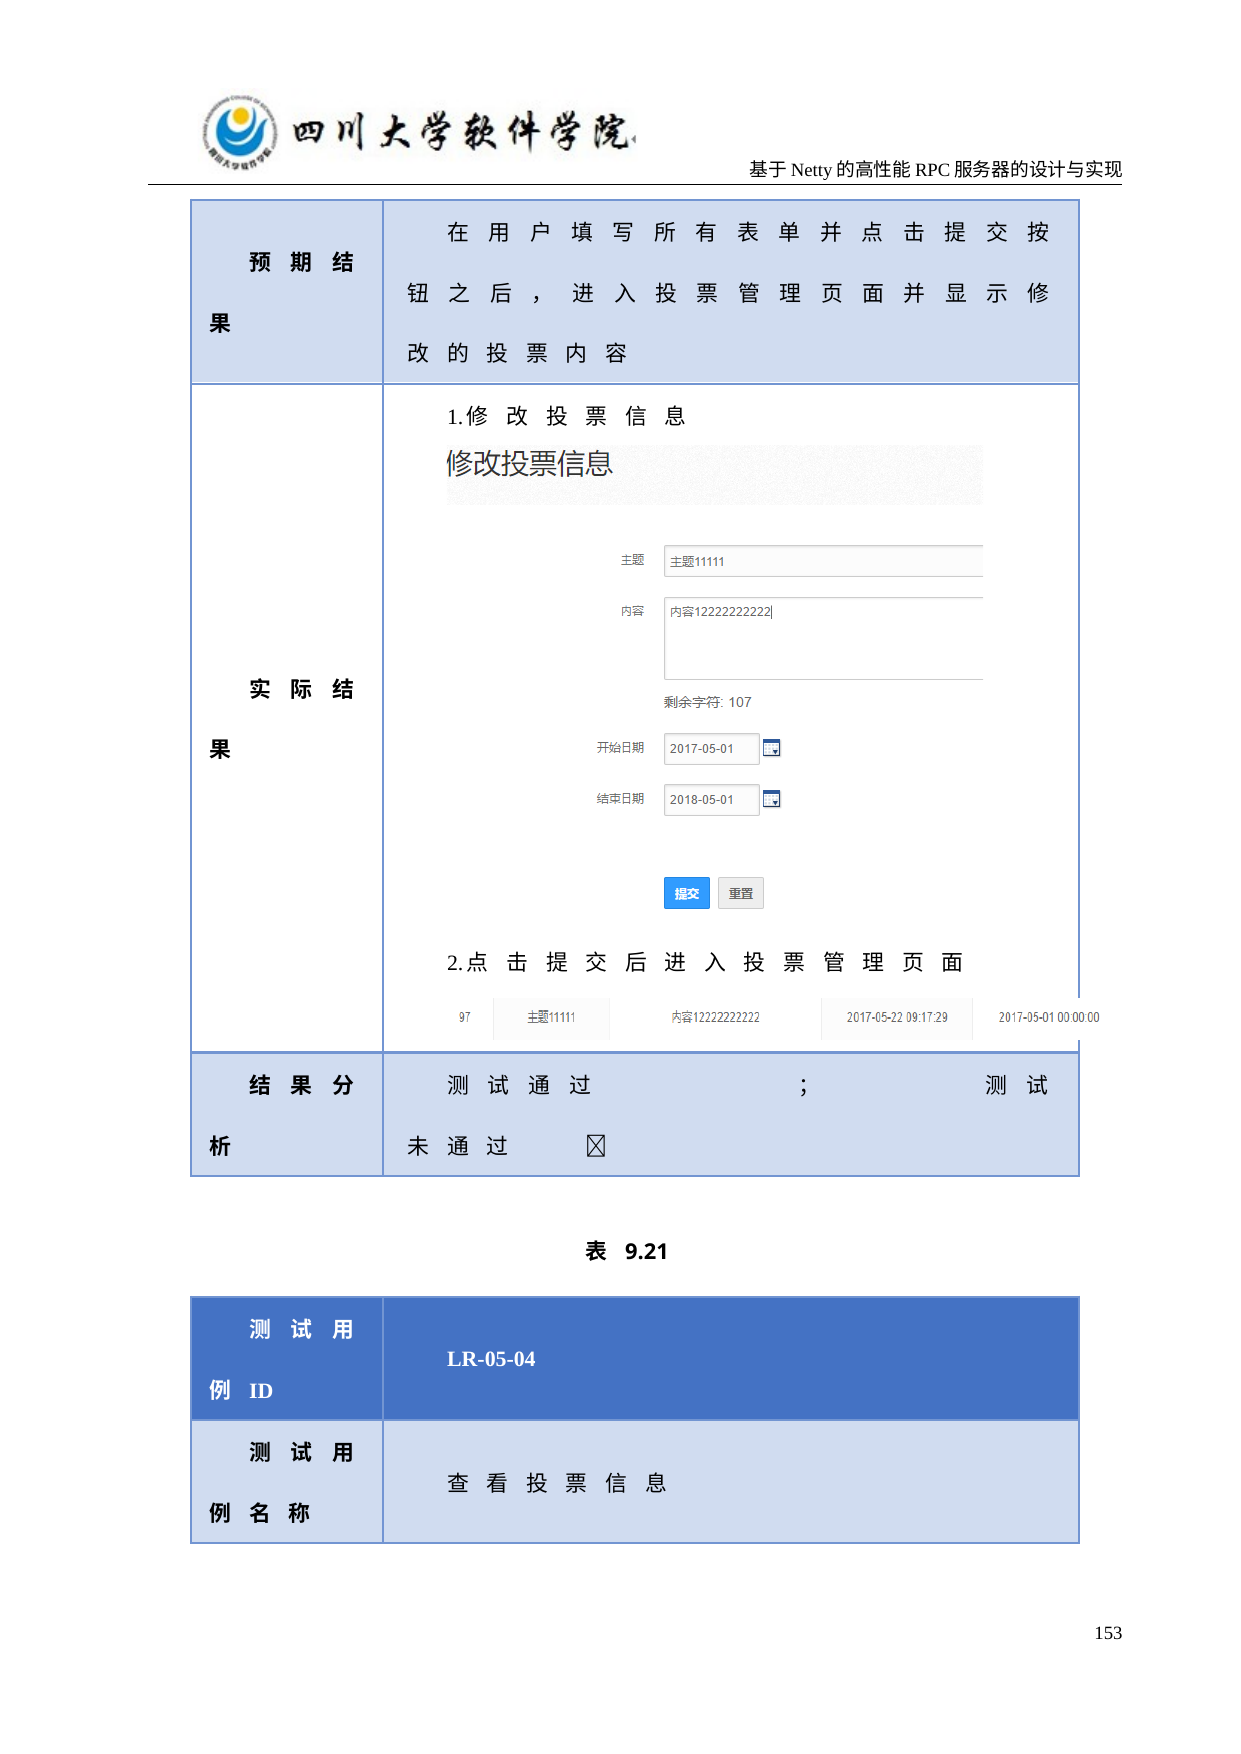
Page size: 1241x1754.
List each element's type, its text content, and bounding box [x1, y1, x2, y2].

picture [446, 445, 984, 926]
table_cell 查看投票信息 [384, 1421, 1078, 1542]
table_cell 实际结果 [192, 385, 382, 1051]
table_header LR-05-04 [384, 1298, 1078, 1419]
picture [446, 998, 1121, 1040]
table_cell 预期结果 [192, 201, 382, 382]
text 表9.21 [150, 1220, 1120, 1280]
table_cell 测试通过 ； 测试未通过 [384, 1054, 1078, 1175]
table_cell 结果分析 [192, 1054, 382, 1175]
picture [197, 88, 639, 177]
table_cell 测试用例名称 [192, 1421, 382, 1542]
table_cell 1.修改投票信息 2.点击提交后进入投票管理页面 [384, 385, 1078, 1051]
table_header 测试用例ID [192, 1298, 382, 1419]
table_cell 在用户填写所有表单并点击提交按钮之后，进入投票管理页面并显示修改的投票内容 [384, 201, 1078, 382]
